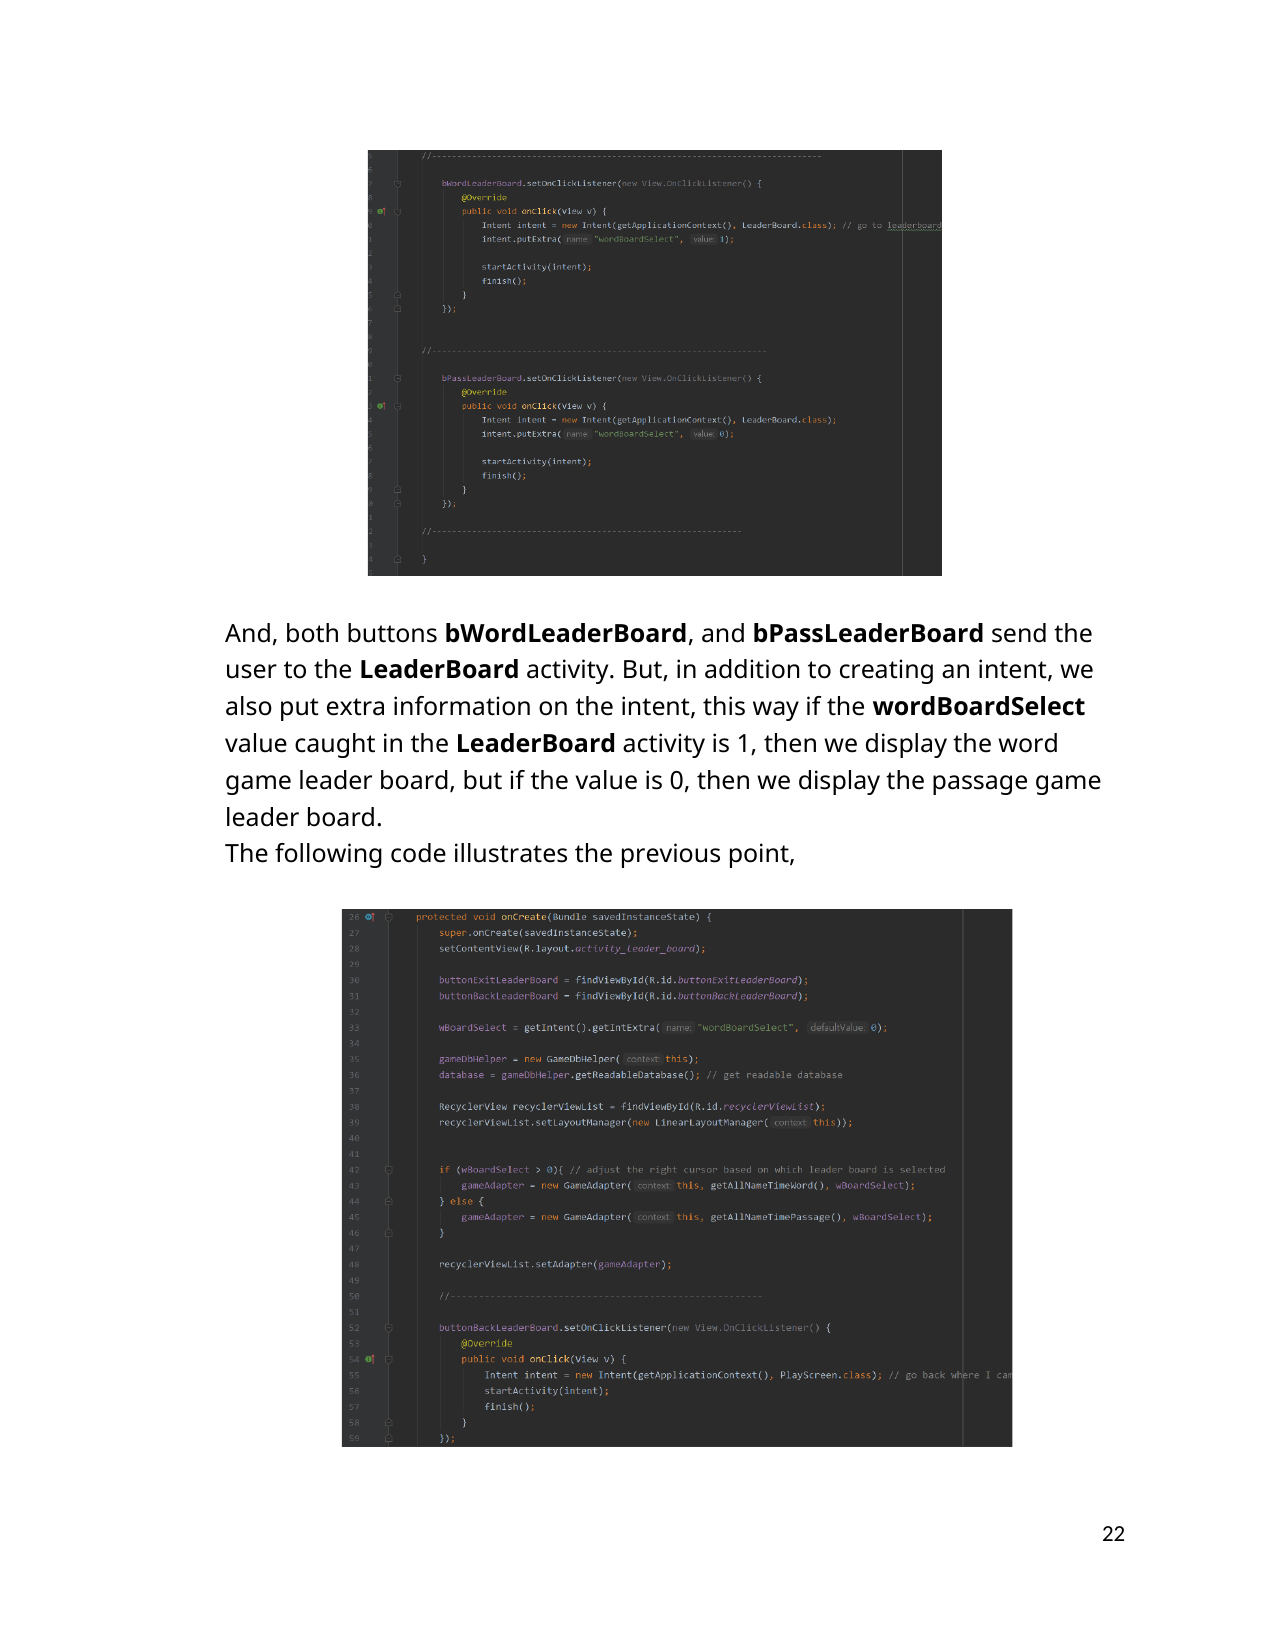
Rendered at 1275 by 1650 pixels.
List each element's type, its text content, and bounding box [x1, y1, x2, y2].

picture [367, 150, 942, 576]
list The following code illustrates the previous point, [225, 836, 1125, 870]
list And, both buttons bWordLeaderBoard, and bPassLeaderBoard send the user to the LeaderBoard activity. But, in addition to creating an intent, we also put extra information on the intent, this way if the wordBoardSelect value caught in the LeaderBoard activity is 1, then we display the word game leader board, but if the value is 0, then we display the passage game leader board. [225, 615, 1125, 833]
picture [341, 909, 1013, 1447]
